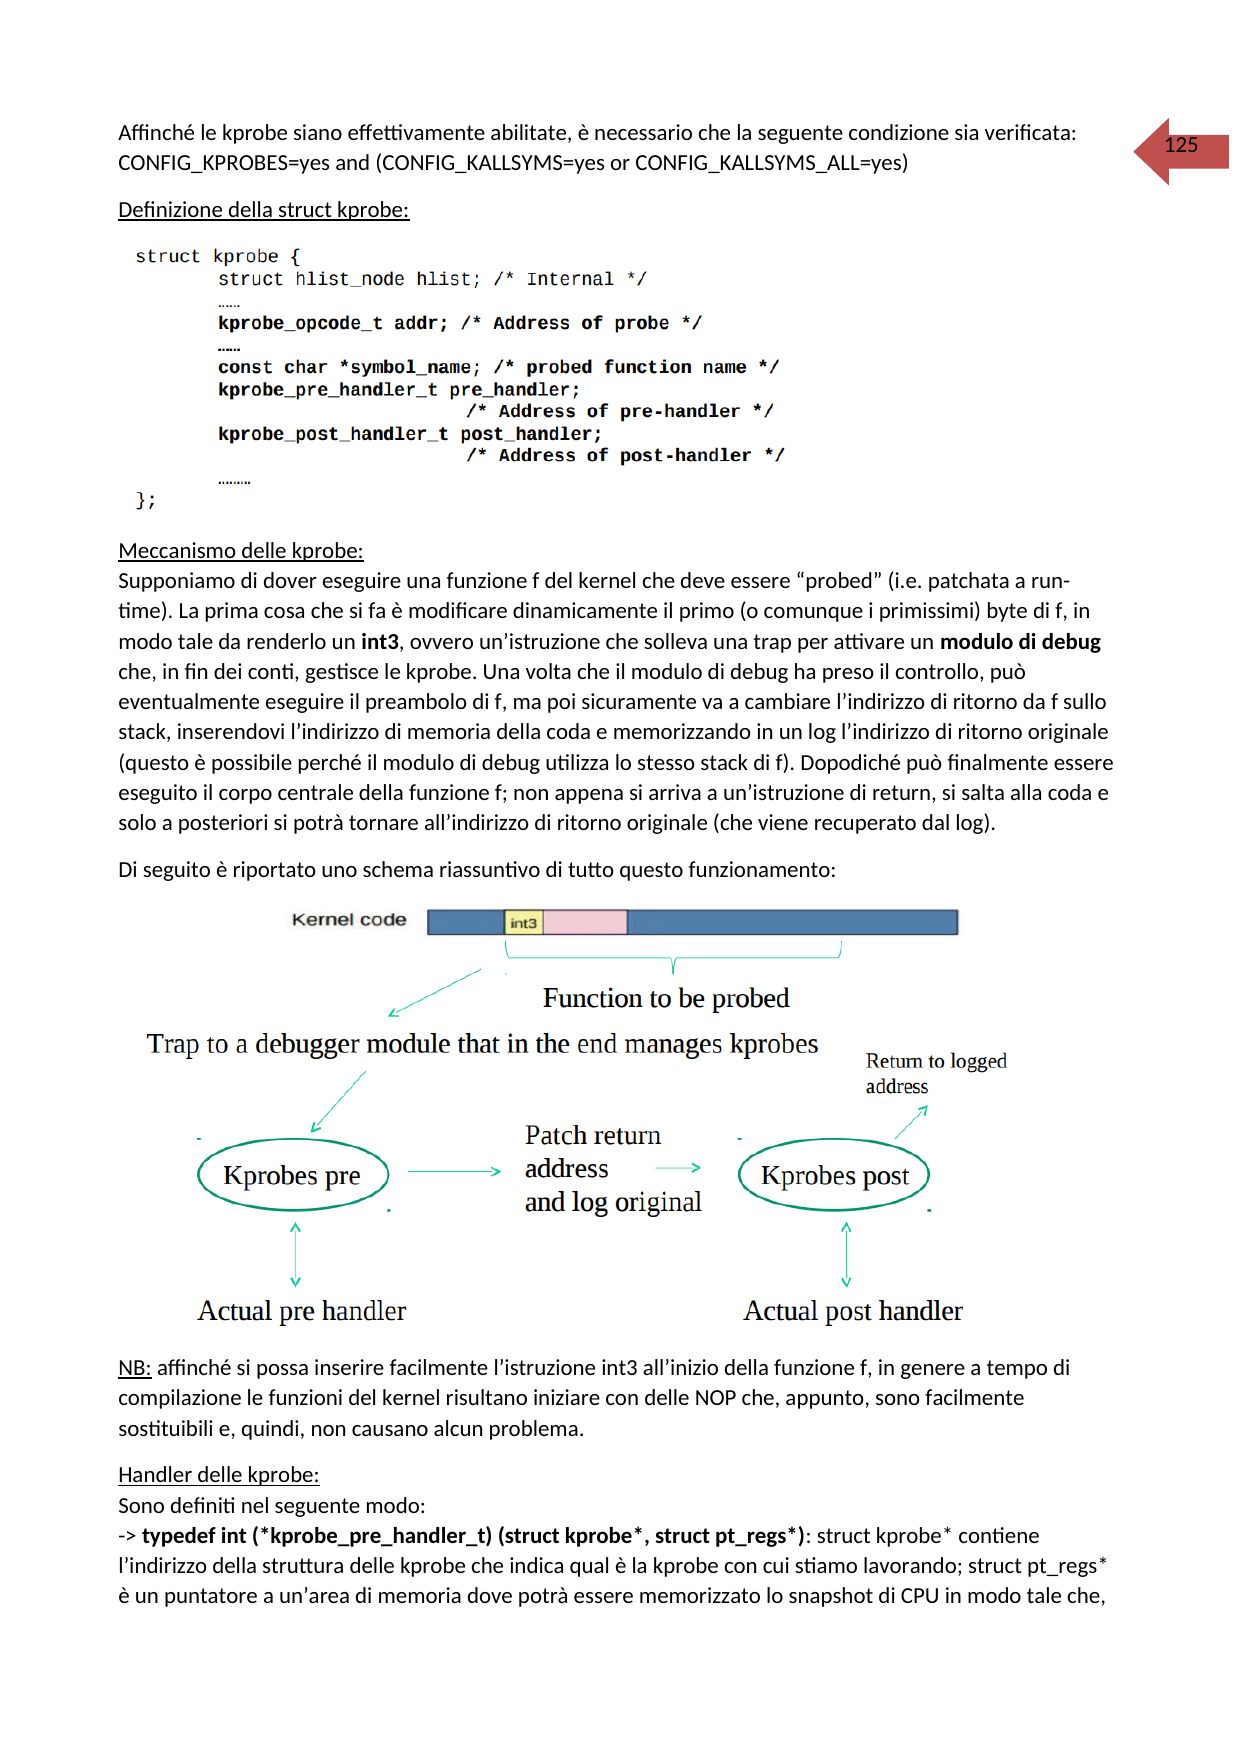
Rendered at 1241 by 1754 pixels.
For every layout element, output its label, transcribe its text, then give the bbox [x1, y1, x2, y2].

picture [118, 901, 1026, 1335]
picture [118, 242, 797, 518]
text NB: affinché si possa inserire facilmente l’istruzione int3 all’inizio della funzione f, in genere a tempo di compilazione le funzioni del kernel risultano iniziare con delle NOP che, appunto, sono facilmente sostituibili e, quindi, non causano alcun problema. [118, 1353, 1122, 1442]
text Affinché le kprobe siano effettivamente abilitate, è necessario che la seguente condizione sia verificata: CONFIG_KPROBES=yes and (CONFIG_KALLSYMS=yes or CONFIG_KALLSYMS_ALL=yes) [118, 118, 1122, 176]
text Di seguito è riportato uno schema riassuntivo di tutto questo funzionamento: [118, 855, 1122, 883]
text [118, 1461, 1122, 1609]
text Meccanismo delle kprobe: Supponiamo di dover eseguire una funzione f del kernel che deve essere “probed” (i.e. patchata a run-time). La prima cosa che si fa è modificare dinamicamente il primo (o comunque i primissimi) byte di f, in modo tale da renderlo un int3, ovvero un’istruzione che solleva una trap per attivare un modulo di debug che, in fin dei conti, gestisce le kprobe. Una volta che il modulo di debug ha preso il controllo, può eventualmente eseguire il preambolo di f, ma poi sicuramente va a cambiare l’indirizzo di ritorno da f sullo stack, inserendovi l’indirizzo di memoria della coda e memorizzando in un log l’indirizzo di ritorno originale (questo è possibile perché il modulo di debug utilizza lo stesso stack di f). Dopodiché può finalmente essere eseguito il corpo centrale della funzione f; non appena si arriva a un’istruzione di return, si salta alla coda e solo a posteriori si potrà tornare all’indirizzo di ritorno originale (che viene recuperato dal log). [118, 536, 1122, 836]
text Definizione della struct kprobe: [118, 195, 1122, 223]
